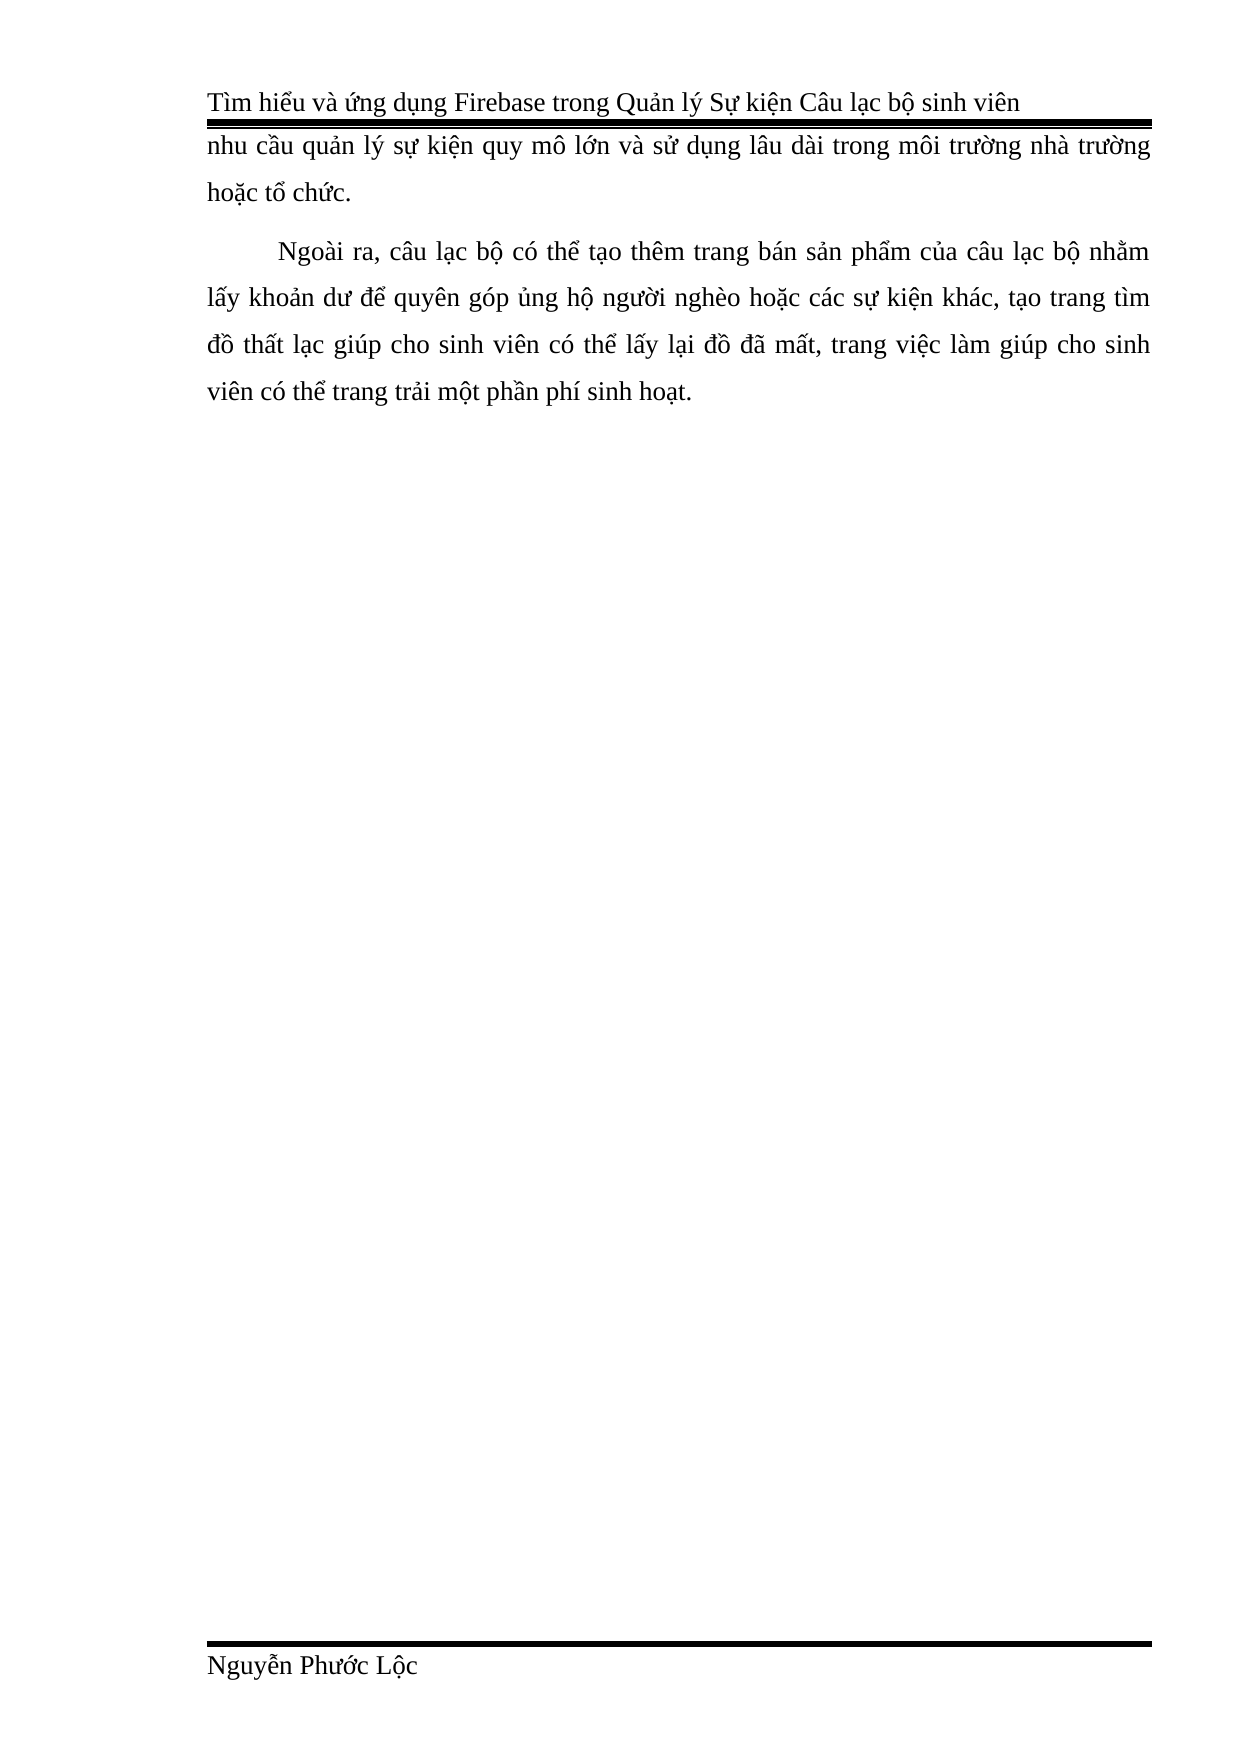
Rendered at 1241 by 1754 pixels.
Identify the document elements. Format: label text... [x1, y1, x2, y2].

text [207, 129, 1152, 207]
text Ngoài ra, câu lạc bộ có thể tạo thêm trang bán sản phẩm của câu lạc bộ nhằm lấy khoản dư để quyên góp ủng hộ người nghèo hoặc các sự kiện khác, tạo trang tìm đồ thất lạc giúp cho sinh viên có thể lấy lại đồ đã mất, trang việc làm giúp cho sinh viên có thể trang trải một phần phí sinh hoạt. [207, 235, 1152, 406]
